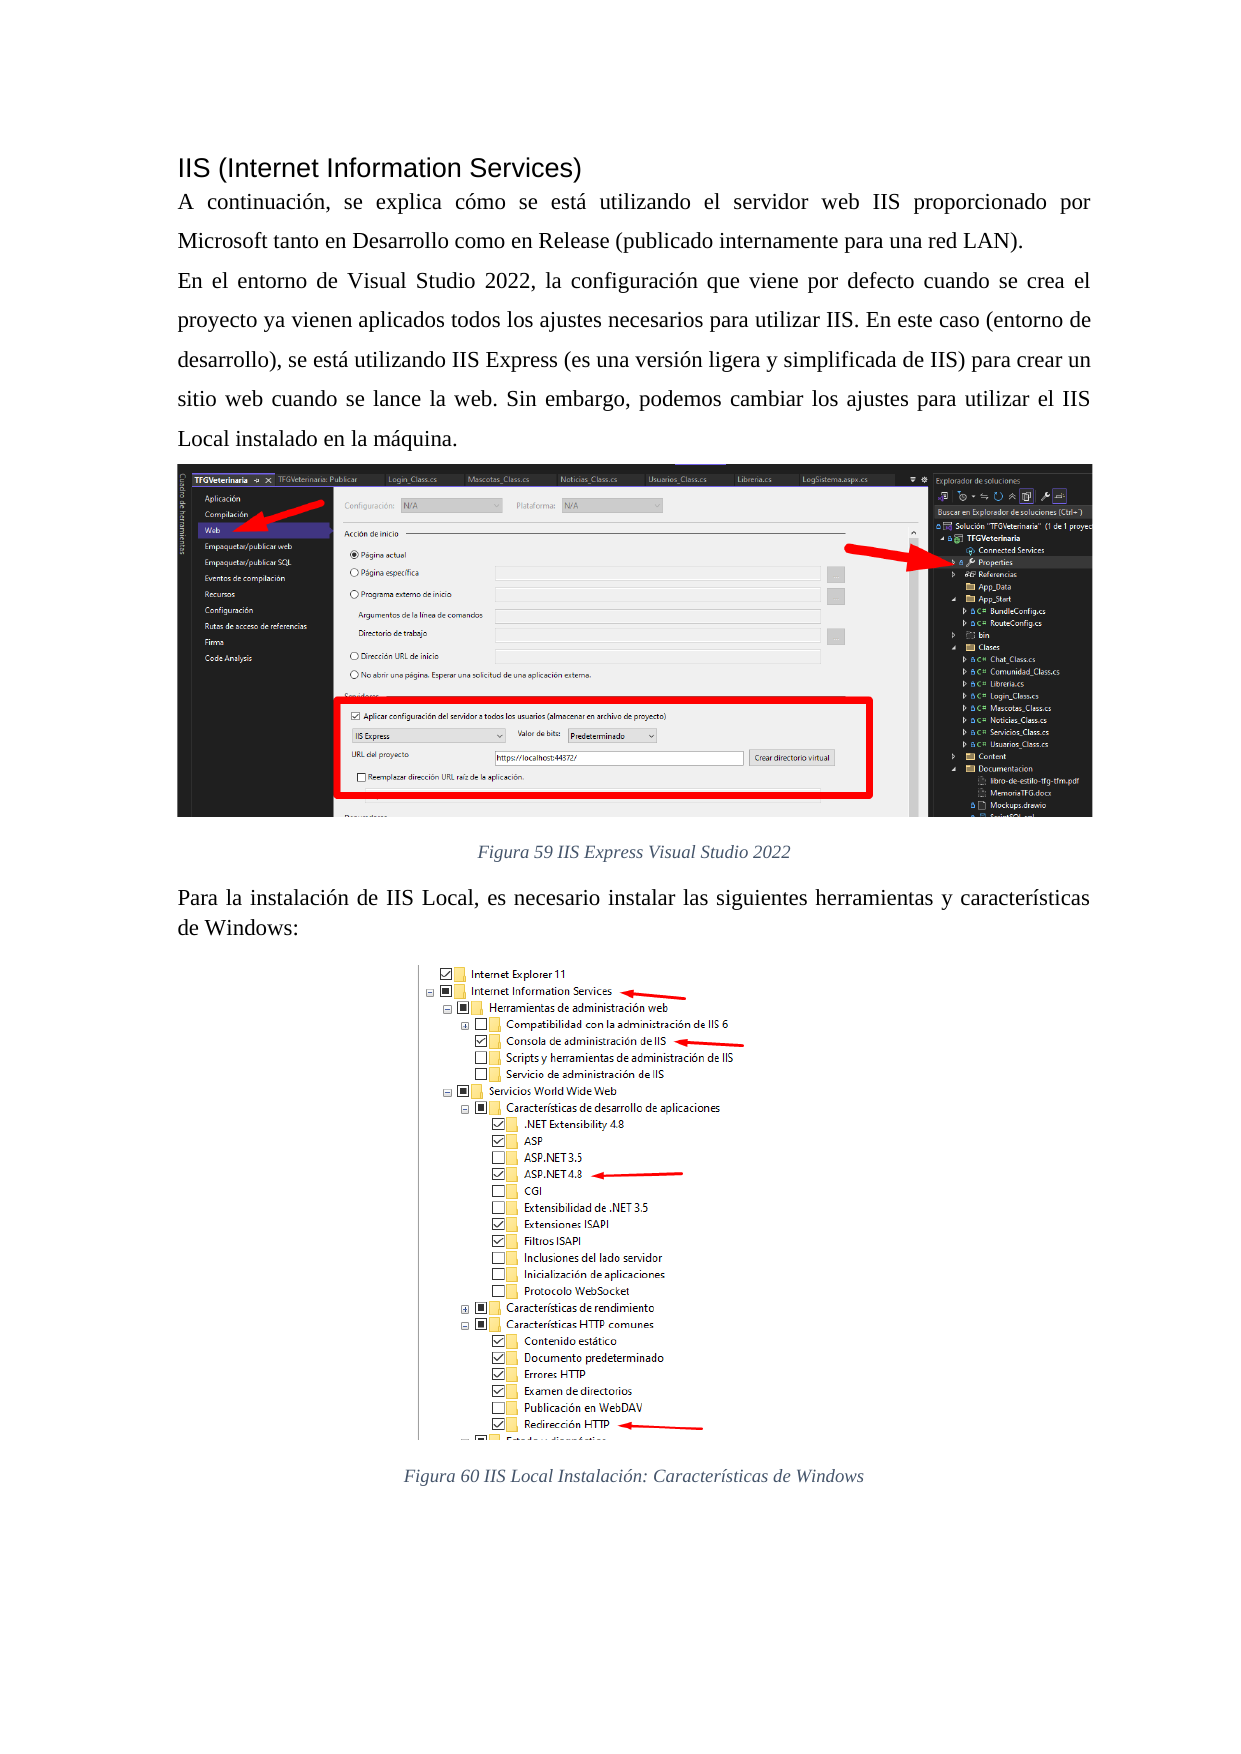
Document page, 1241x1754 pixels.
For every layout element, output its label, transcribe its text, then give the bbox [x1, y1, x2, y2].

picture [417, 965, 853, 1440]
text Figura 59 IIS Express Visual Studio 2022 [177, 841, 1092, 863]
text En el entorno de Visual Studio 2022, la configuración que viene por defecto cuando se crea el proyecto ya vienen aplicados todos los ajustes necesarios para utilizar IIS. En este caso (entorno de desarrollo), se está utilizando IIS Express (es una versión ligera y simplificada de IIS) para crear un sitio web cuando se lance la web. Sin embargo, podemos cambiar los ajustes para utilizar el IIS Local instalado en la máquina. [177, 267, 1092, 451]
text A continuación, se explica cómo se está utilizando el servidor web IIS proporcionado por Microsoft tanto en Desarrollo como en Release (publicado internamente para una red LAN). [177, 188, 1092, 254]
text Figura 60 IIS Local Instalación: Características de Windows [177, 1464, 1092, 1486]
text Para la instalación de IIS Local, es necesario instalar las siguientes herramientas y características de Windows: [177, 884, 1092, 940]
picture [177, 464, 1093, 817]
subtitle IIS (Internet Information Services) [177, 152, 1092, 183]
